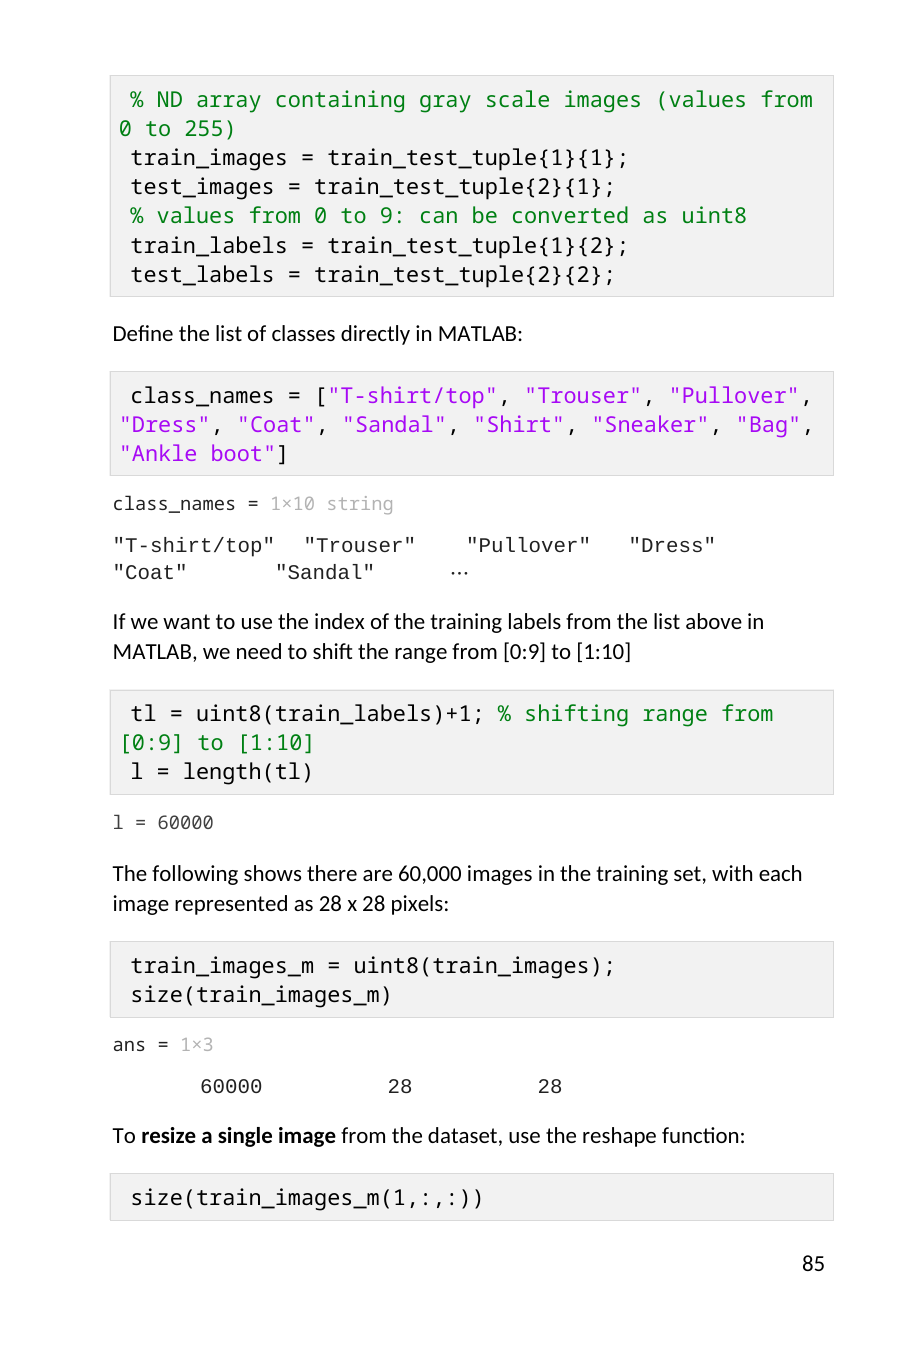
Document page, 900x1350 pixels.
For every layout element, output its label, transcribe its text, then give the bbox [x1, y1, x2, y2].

text l = 60000 [112, 809, 825, 835]
text If we want to use the index of the training labels from the list above in MATLAB, we need to shift the range from [0:9] to [1:10] [112, 607, 825, 665]
text % ND array containing gray scale images (values from 0 to 255) [111, 76, 833, 133]
text l = length(tl) [111, 748, 833, 794]
text test_images = train_test_tuple{2}{1}; [111, 162, 833, 192]
text Define the list of classes directly in MATLAB: [112, 319, 825, 347]
text To resize a single image from the dataset, use the reshape function: [112, 1121, 825, 1149]
text class_names = 1×10 string [112, 491, 825, 516]
text size(train_images_m(1,:,:)) [111, 1174, 833, 1220]
text % values from 0 to 9: can be converted as uint8 [111, 192, 833, 221]
text train_images = train_test_tuple{1}{1}; [111, 133, 833, 162]
text train_labels = train_test_tuple{1}{2}; [111, 221, 833, 250]
text 60000 28 28 [112, 1076, 825, 1099]
text size(train_images_m) [111, 970, 833, 1017]
text The following shows there are 60,000 images in the training set, with each image represented as 28 x 28 pixels: [112, 859, 825, 917]
text class_names = ["T-shirt/top", "Trouser", "Pullover", "Dress", "Coat", "Sandal", "Shirt", "Sneaker", "Bag", "Ankle boot"] [111, 372, 833, 475]
text train_images_m = uint8(train_images); [111, 942, 833, 970]
text "T-shirt/top" "Trouser" "Pullover" "Dress" "Coat" "Sandal" ⋯ [112, 535, 825, 585]
text ans = 1×3 [112, 1032, 825, 1057]
text tl = uint8(train_labels)+1; % shifting range from [0:9] to [1:10] [111, 691, 833, 748]
text test_labels = train_test_tuple{2}{2}; [111, 250, 833, 296]
